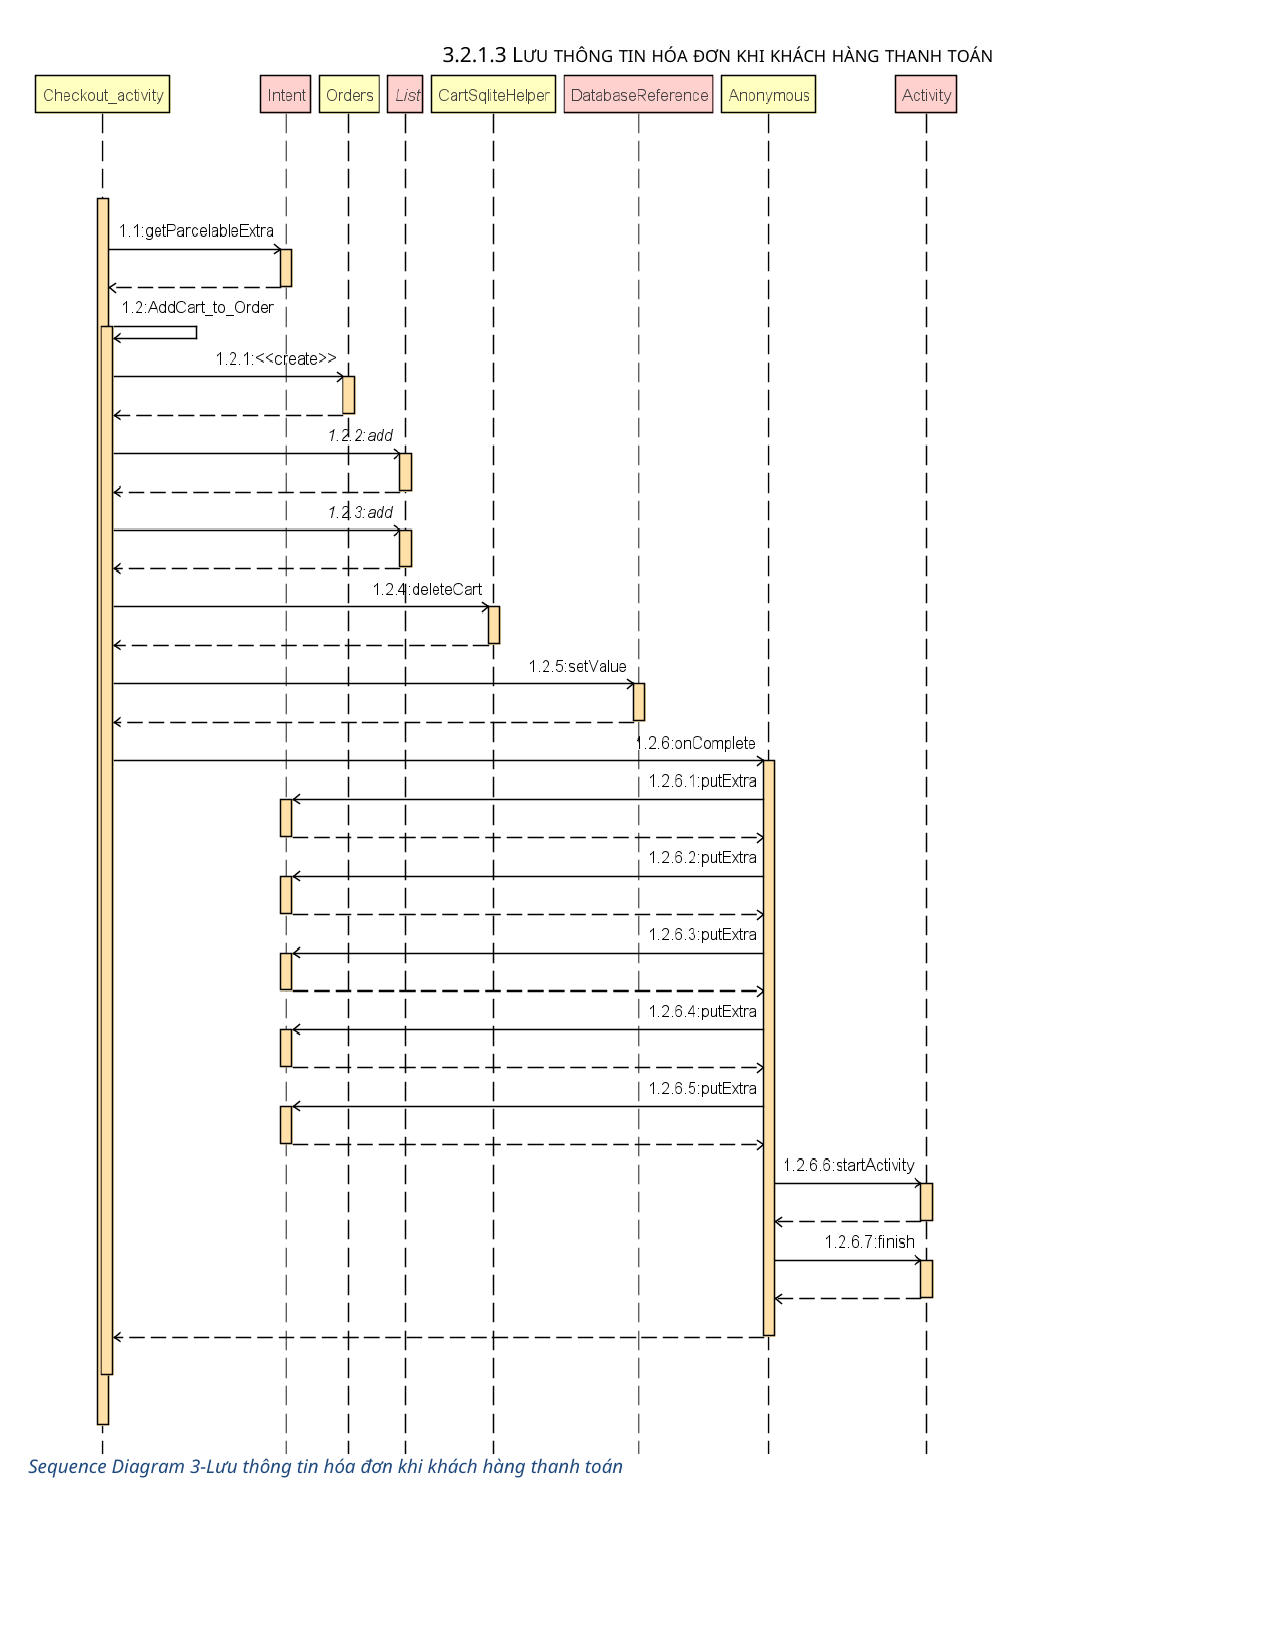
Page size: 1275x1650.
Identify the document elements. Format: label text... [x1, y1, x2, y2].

subtitle 3.2.1.3 Lưu thông tin hóa đơn khi khách hàng thanh toán [28, 41, 1275, 69]
picture [28, 69, 1027, 1454]
